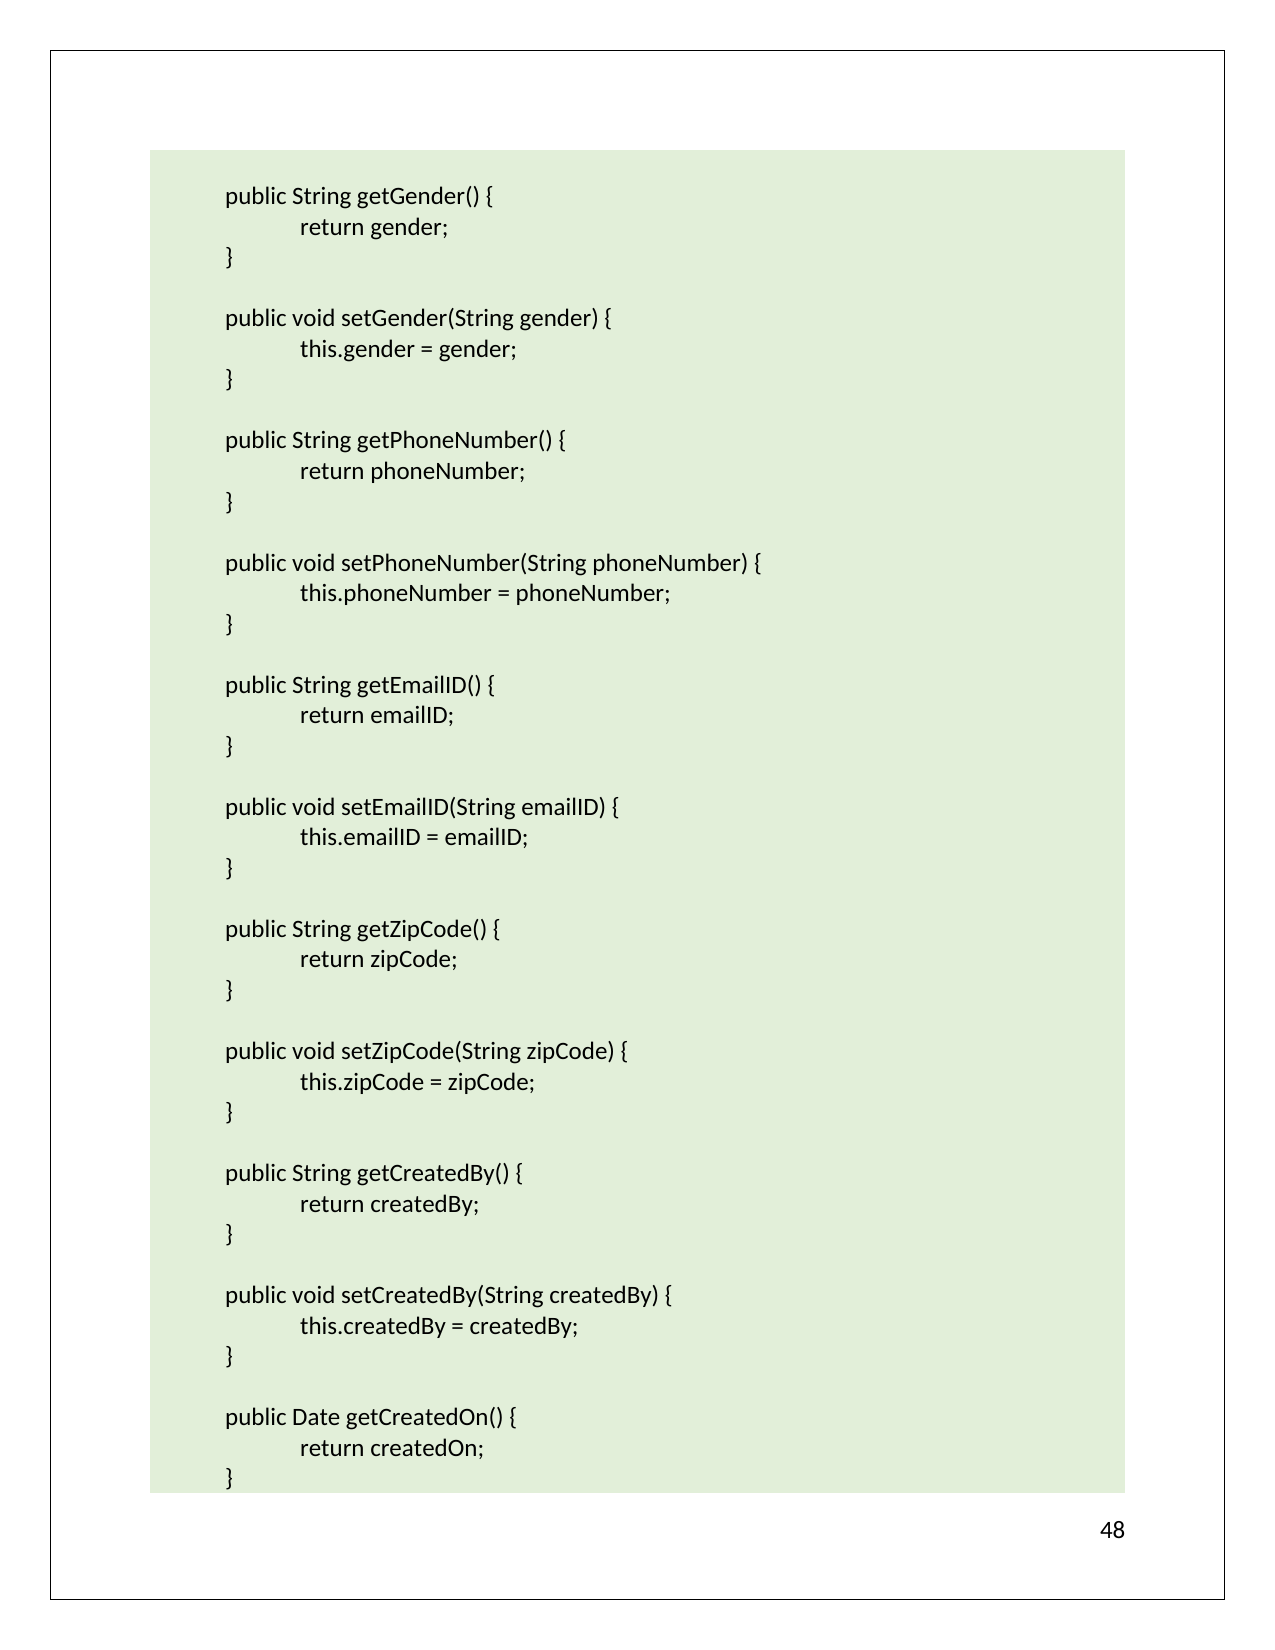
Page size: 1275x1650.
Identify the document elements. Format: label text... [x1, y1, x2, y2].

text return phoneNumber; [150, 455, 1125, 486]
text } [150, 730, 1125, 760]
text return zipCode; [150, 943, 1125, 974]
text } [150, 974, 1125, 1004]
text } [150, 364, 1125, 394]
text } [150, 1096, 1125, 1127]
text this.emailID = emailID; [150, 821, 1125, 852]
text } [150, 242, 1125, 272]
text } [150, 1340, 1125, 1371]
text public String getEmailID() { [150, 669, 1125, 699]
text this.zipCode = zipCode; [150, 1066, 1125, 1096]
text this.createdBy = createdBy; [150, 1310, 1125, 1340]
text public String getPhoneNumber() { [150, 425, 1125, 455]
text public void setEmailID(String emailID) { [150, 791, 1125, 821]
text this.gender = gender; [150, 333, 1125, 364]
text return emailID; [150, 699, 1125, 730]
text public String getGender() { [150, 181, 1125, 211]
text public void setCreatedBy(String createdBy) { [150, 1279, 1125, 1310]
text this.phoneNumber = phoneNumber; [150, 577, 1125, 608]
text return gender; [150, 211, 1125, 242]
text public String getCreatedBy() { [150, 1157, 1125, 1188]
text } [150, 486, 1125, 516]
text public void setPhoneNumber(String phoneNumber) { [150, 547, 1125, 577]
text public void setZipCode(String zipCode) { [150, 1035, 1125, 1066]
text } [150, 1462, 1125, 1493]
text public String getZipCode() { [150, 913, 1125, 943]
text } [150, 608, 1125, 638]
text return createdBy; [150, 1188, 1125, 1218]
text public void setGender(String gender) { [150, 303, 1125, 333]
text } [150, 852, 1125, 882]
text public Date getCreatedOn() { [150, 1401, 1125, 1432]
text return createdOn; [150, 1432, 1125, 1462]
text } [150, 1218, 1125, 1249]
